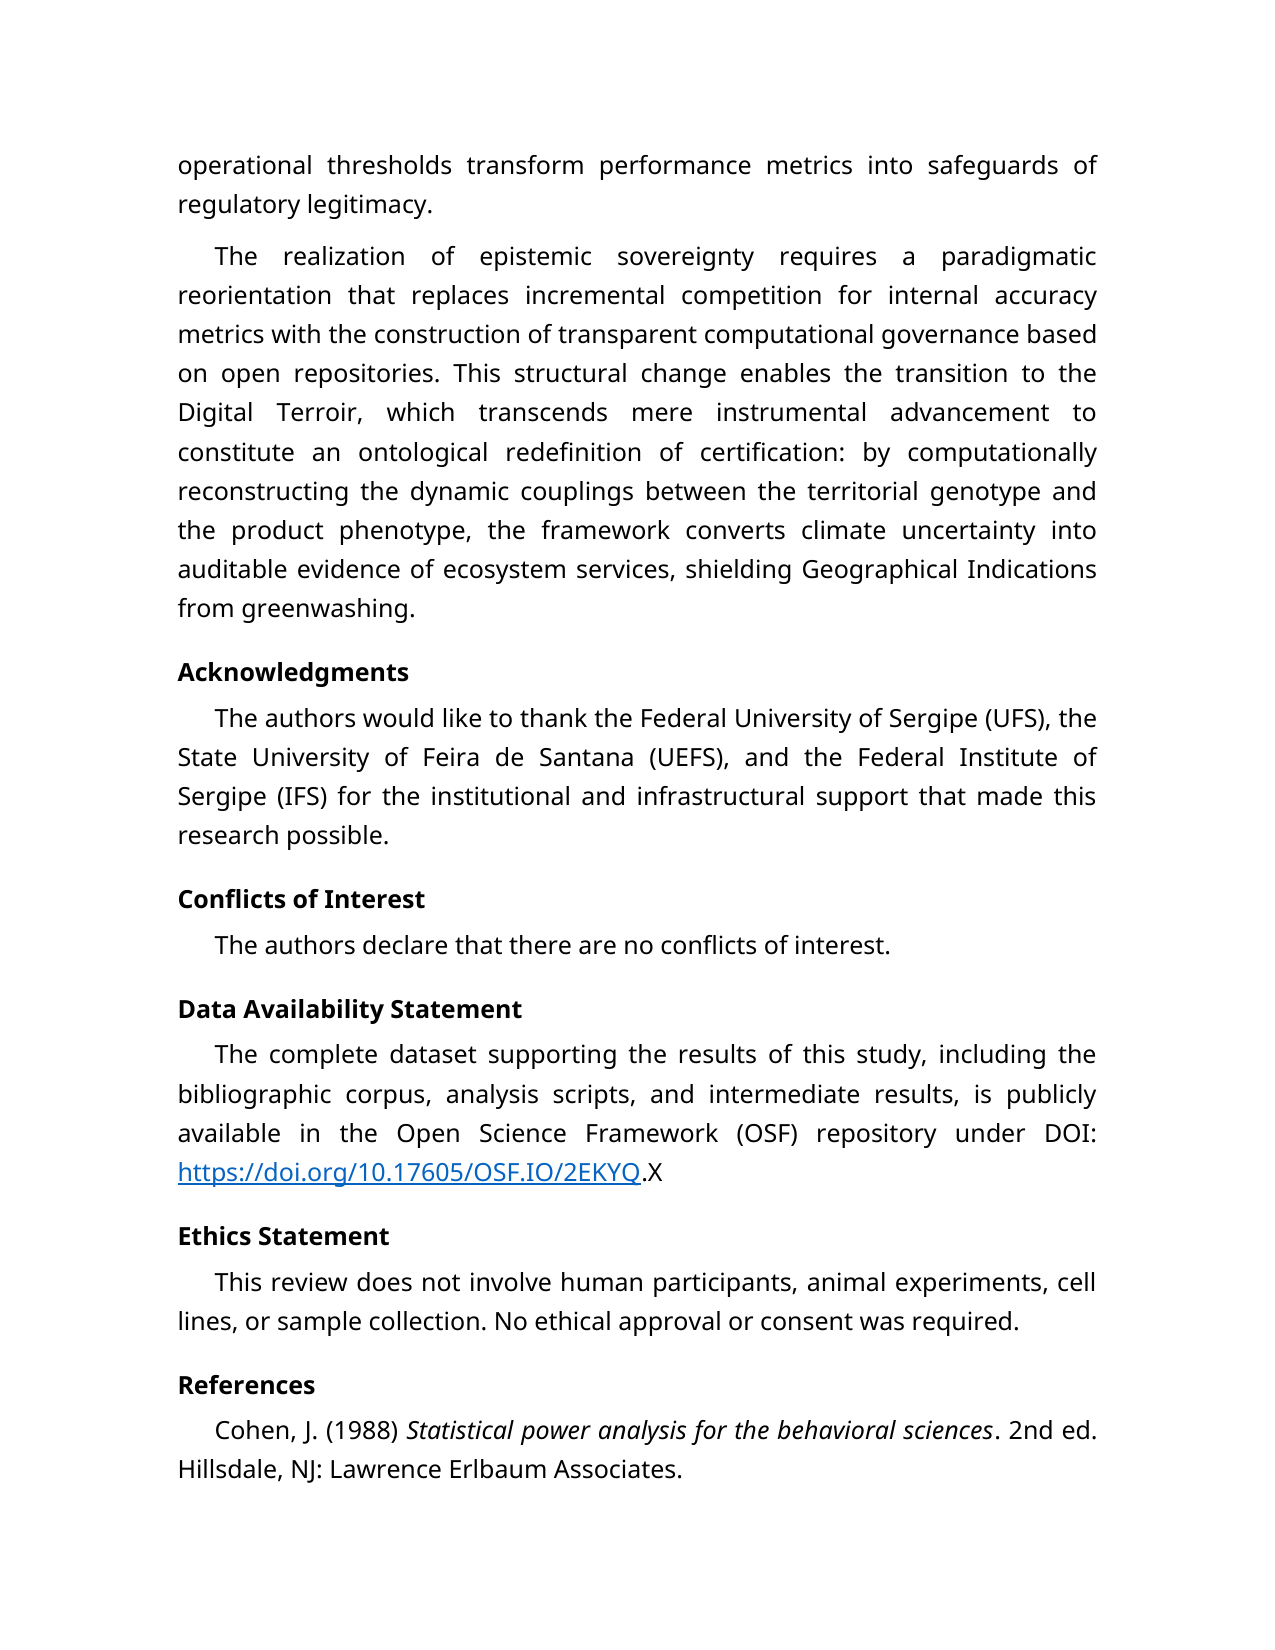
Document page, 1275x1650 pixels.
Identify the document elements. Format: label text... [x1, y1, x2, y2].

subtitle Acknowledgments [177, 655, 1098, 689]
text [177, 148, 1098, 221]
subtitle Conflicts of Interest [177, 882, 1098, 916]
text The realization of epistemic sovereignty requires a paradigmatic reorientation that replaces incremental competition for internal accuracy metrics with the construction of transparent computational governance based on open repositories. This structural change enables the transition to the Digital Terroir, which transcends mere instrumental advancement to constitute an ontological redefinition of certification: by computationally reconstructing the dynamic couplings between the territorial genotype and the product phenotype, the framework converts climate uncertainty into auditable evidence of ecosystem services, shielding Geographical Indications from greenwashing. [177, 238, 1098, 625]
subtitle Data Availability Statement [177, 992, 1098, 1026]
text Cohen, J. (1988) Statistical power analysis for the behavioral sciences. 2nd ed. Hillsdale, NJ: Lawrence Erlbaum Associates. [177, 1413, 1098, 1486]
subtitle References [177, 1368, 1098, 1402]
subtitle Ethics Statement [177, 1219, 1098, 1253]
